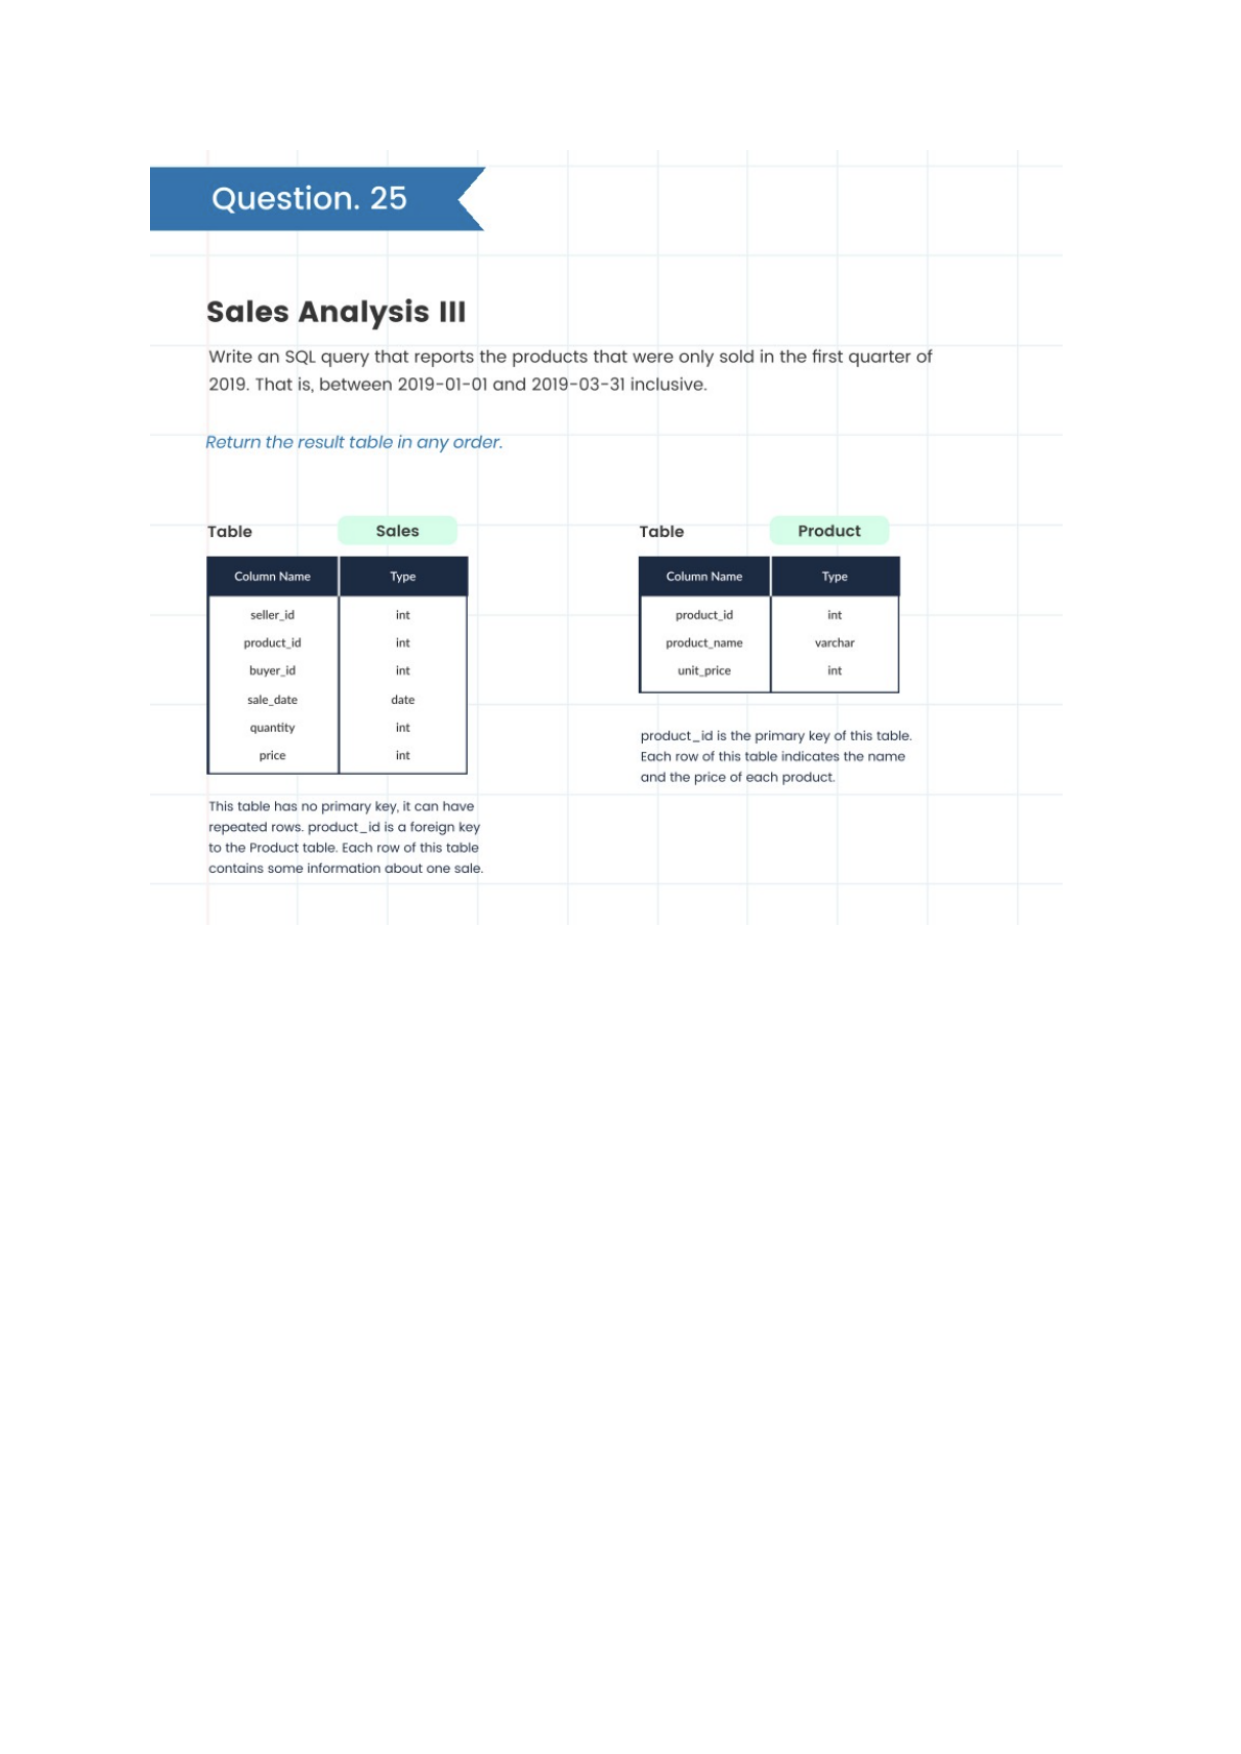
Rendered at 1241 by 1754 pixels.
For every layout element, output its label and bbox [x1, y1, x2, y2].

picture [150, 150, 1063, 925]
